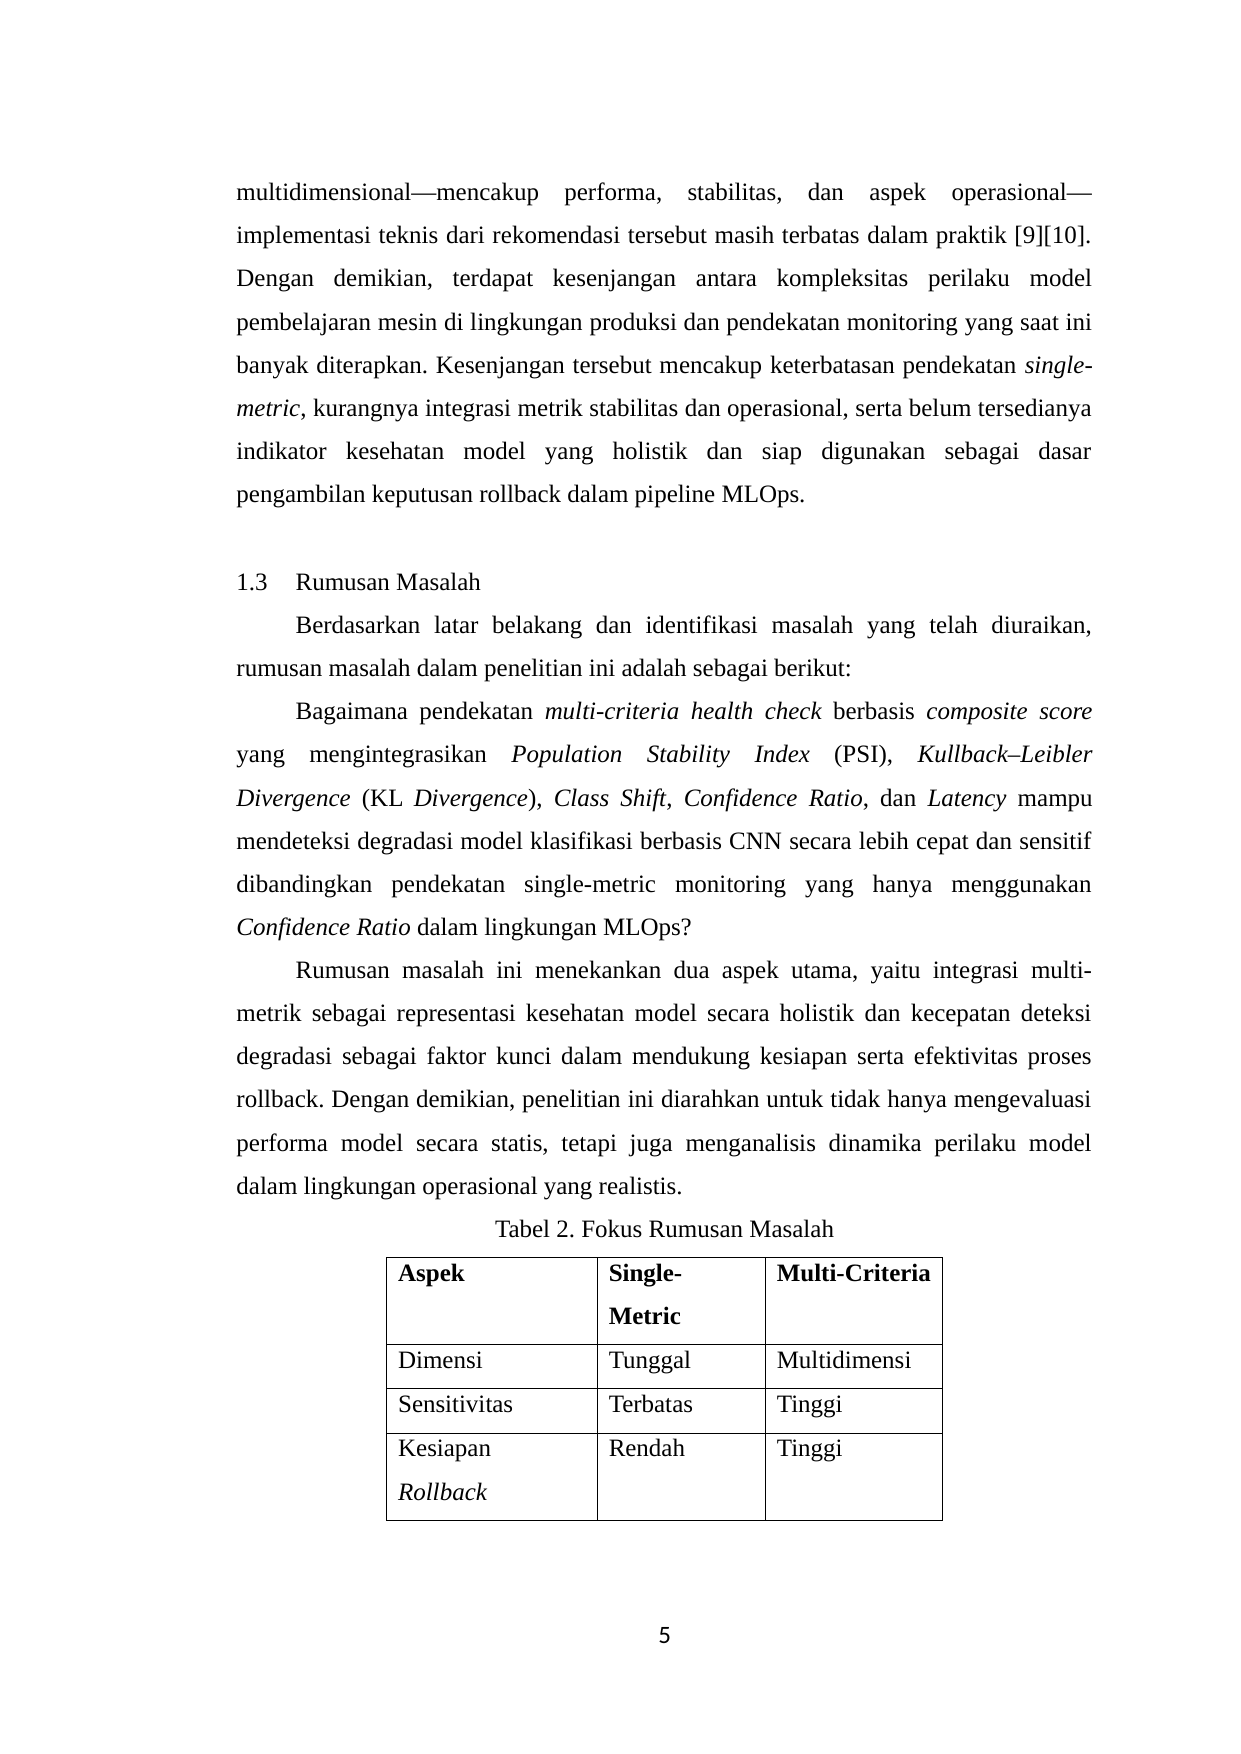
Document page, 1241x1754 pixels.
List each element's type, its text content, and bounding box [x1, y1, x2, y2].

table_header Single-Metric [598, 1258, 765, 1344]
table_cell Rendah [598, 1434, 765, 1519]
table_cell Sensitivitas [387, 1389, 597, 1432]
text Berdasarkan latar belakang dan identifikasi masalah yang telah diuraikan, rumusan masalah dalam penelitian ini adalah sebagai berikut: [236, 610, 1092, 682]
text Rumusan masalah ini menekankan dua aspek utama, yaitu integrasi multi-metrik sebagai representasi kesehatan model secara holistik dan kecepatan deteksi degradasi sebagai faktor kunci dalam mendukung kesiapan serta efektivitas proses rollback. Dengan demikian, penelitian ini diarahkan untuk tidak hanya mengevaluasi performa model secara statis, tetapi juga menganalisis dinamika perilaku model dalam lingkungan operasional yang realistis. [236, 955, 1092, 1199]
table_cell Tinggi [766, 1434, 942, 1519]
table_cell Kesiapan Rollback [387, 1434, 597, 1519]
text Bagaimana pendekatan multi-criteria health check berbasis composite score yang mengintegrasikan Population Stability Index (PSI), Kullback–Leibler Divergence (KL Divergence), Class Shift, Confidence Ratio, dan Latency mampu mendeteksi degradasi model klasifikasi berbasis CNN secara lebih cepat dan sensitif dibandingkan pendekatan single-metric monitoring yang hanya menggunakan Confidence Ratio dalam lingkungan MLOps? [236, 696, 1092, 941]
text Tabel 2. Fokus Rumusan Masalah [236, 1214, 1092, 1243]
table_header Aspek [387, 1258, 597, 1344]
table_header Multi-Criteria [766, 1258, 942, 1344]
table_cell Tunggal [598, 1345, 765, 1388]
subtitle Rumusan Masalah [236, 567, 1092, 596]
table_cell Dimensi [387, 1345, 597, 1388]
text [236, 177, 1092, 508]
table_cell Terbatas [598, 1389, 765, 1432]
table_cell Tinggi [766, 1389, 942, 1432]
table_cell Multidimensi [766, 1345, 942, 1388]
